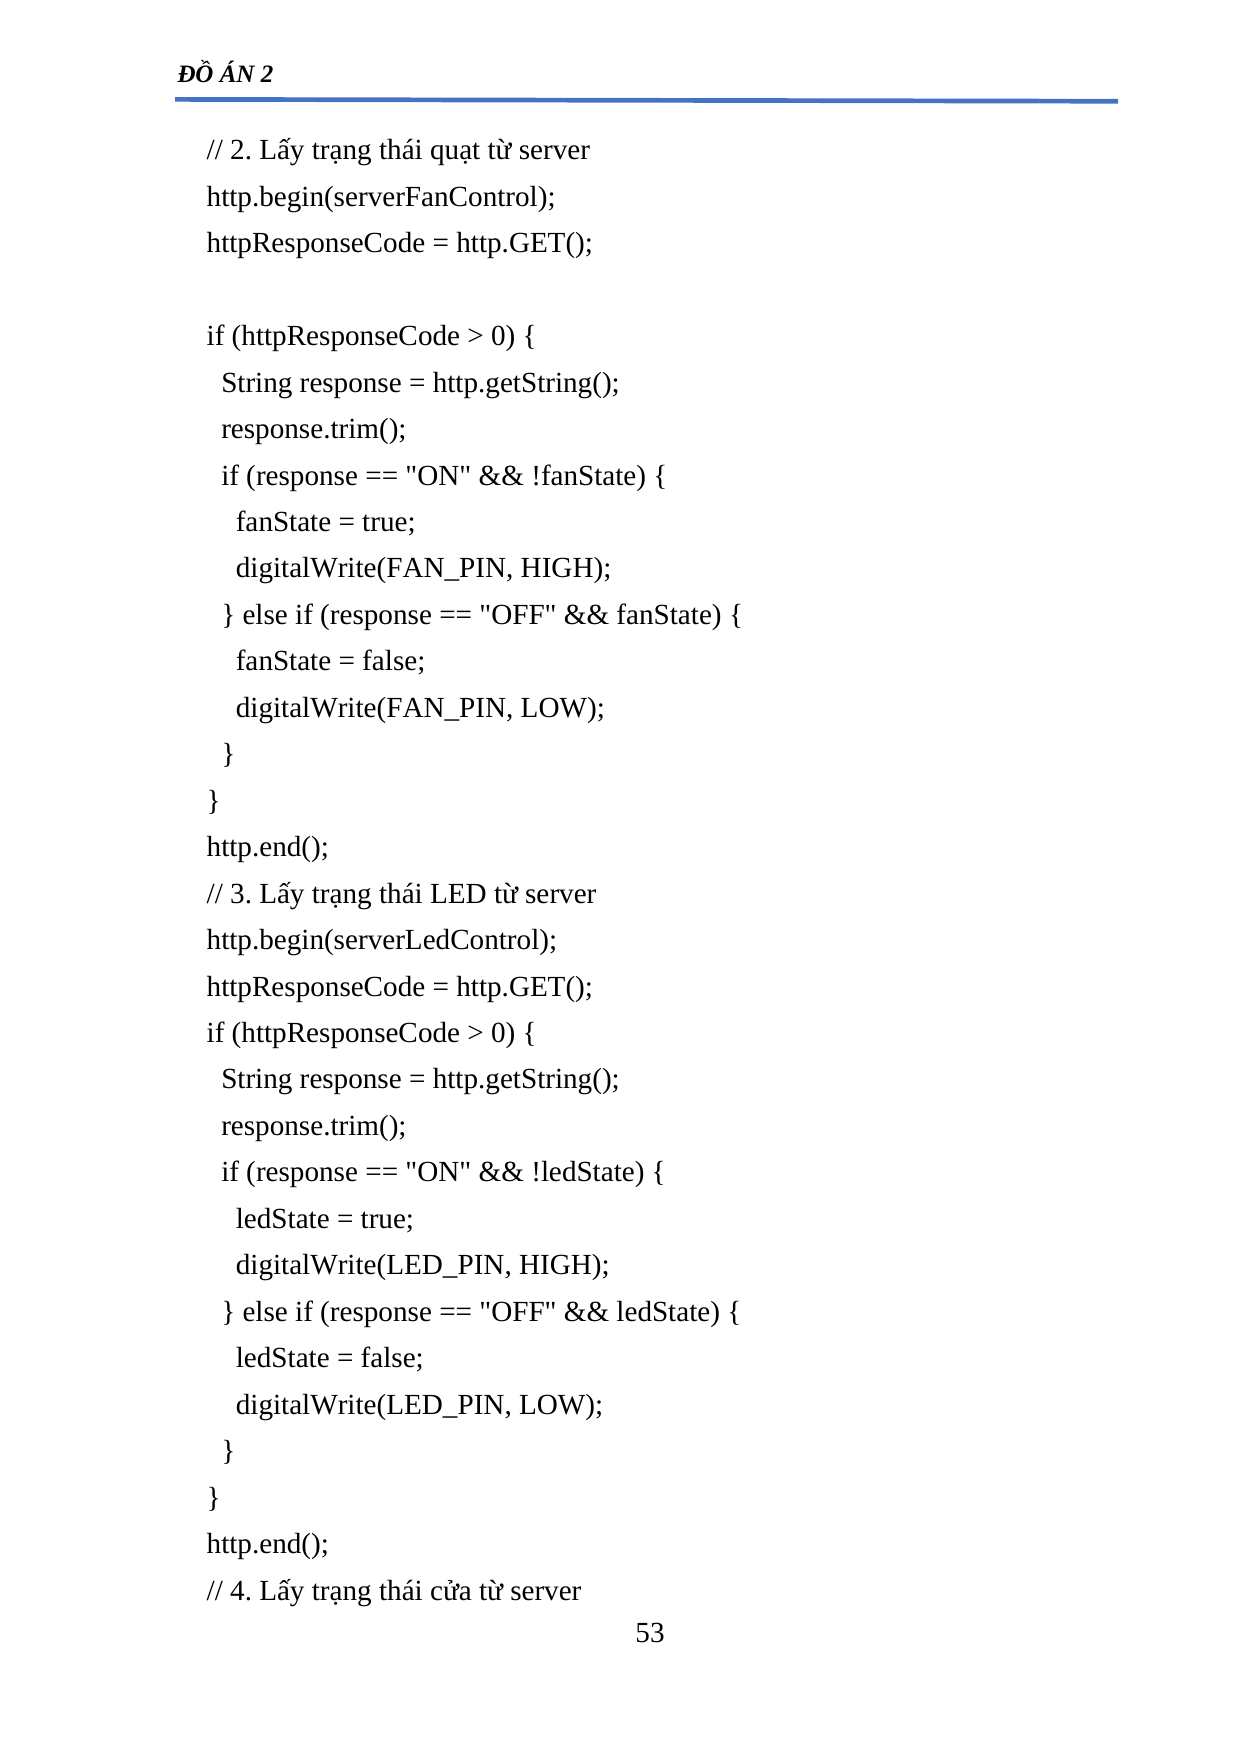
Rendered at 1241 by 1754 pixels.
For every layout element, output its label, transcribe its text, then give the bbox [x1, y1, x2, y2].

text response.trim(); [177, 1108, 1122, 1142]
text fanState = false; [177, 643, 1122, 677]
text if (response == "ON" && !fanState) { [177, 458, 1122, 491]
text } [177, 1433, 1122, 1467]
text digitalWrite(FAN_PIN, HIGH); [177, 551, 1122, 584]
text http.begin(serverFanControl); [177, 179, 1122, 212]
text if (httpResponseCode > 0) { [177, 1015, 1122, 1049]
text String response = http.getString(); [177, 365, 1122, 398]
text // 3. Lấy trạng thái LED từ server [177, 876, 1122, 909]
text String response = http.getString(); [177, 1062, 1122, 1095]
text } [177, 736, 1122, 770]
text response.trim(); [177, 411, 1122, 445]
text digitalWrite(LED_PIN, LOW); [177, 1387, 1122, 1420]
text digitalWrite(LED_PIN, HIGH); [177, 1247, 1122, 1281]
text } else if (response == "OFF" && ledState) { [177, 1294, 1122, 1327]
text // 2. Lấy trạng thái quạt từ server [177, 132, 1122, 166]
text // 4. Lấy trạng thái cửa từ server [177, 1573, 1122, 1606]
text http.begin(serverLedControl); [177, 922, 1122, 956]
text httpResponseCode = http.GET(); [177, 225, 1122, 259]
text if (response == "ON" && !ledState) { [177, 1154, 1122, 1188]
text } [177, 783, 1122, 816]
text } else if (response == "OFF" && fanState) { [177, 597, 1122, 631]
text digitalWrite(FAN_PIN, LOW); [177, 690, 1122, 723]
text httpResponseCode = http.GET(); [177, 969, 1122, 1002]
text } [177, 1480, 1122, 1513]
text fanState = true; [177, 504, 1122, 538]
text http.end(); [177, 829, 1122, 863]
text if (httpResponseCode > 0) { [177, 318, 1122, 352]
text ledState = true; [177, 1201, 1122, 1234]
text http.end(); [177, 1526, 1122, 1560]
text ledState = false; [177, 1340, 1122, 1374]
